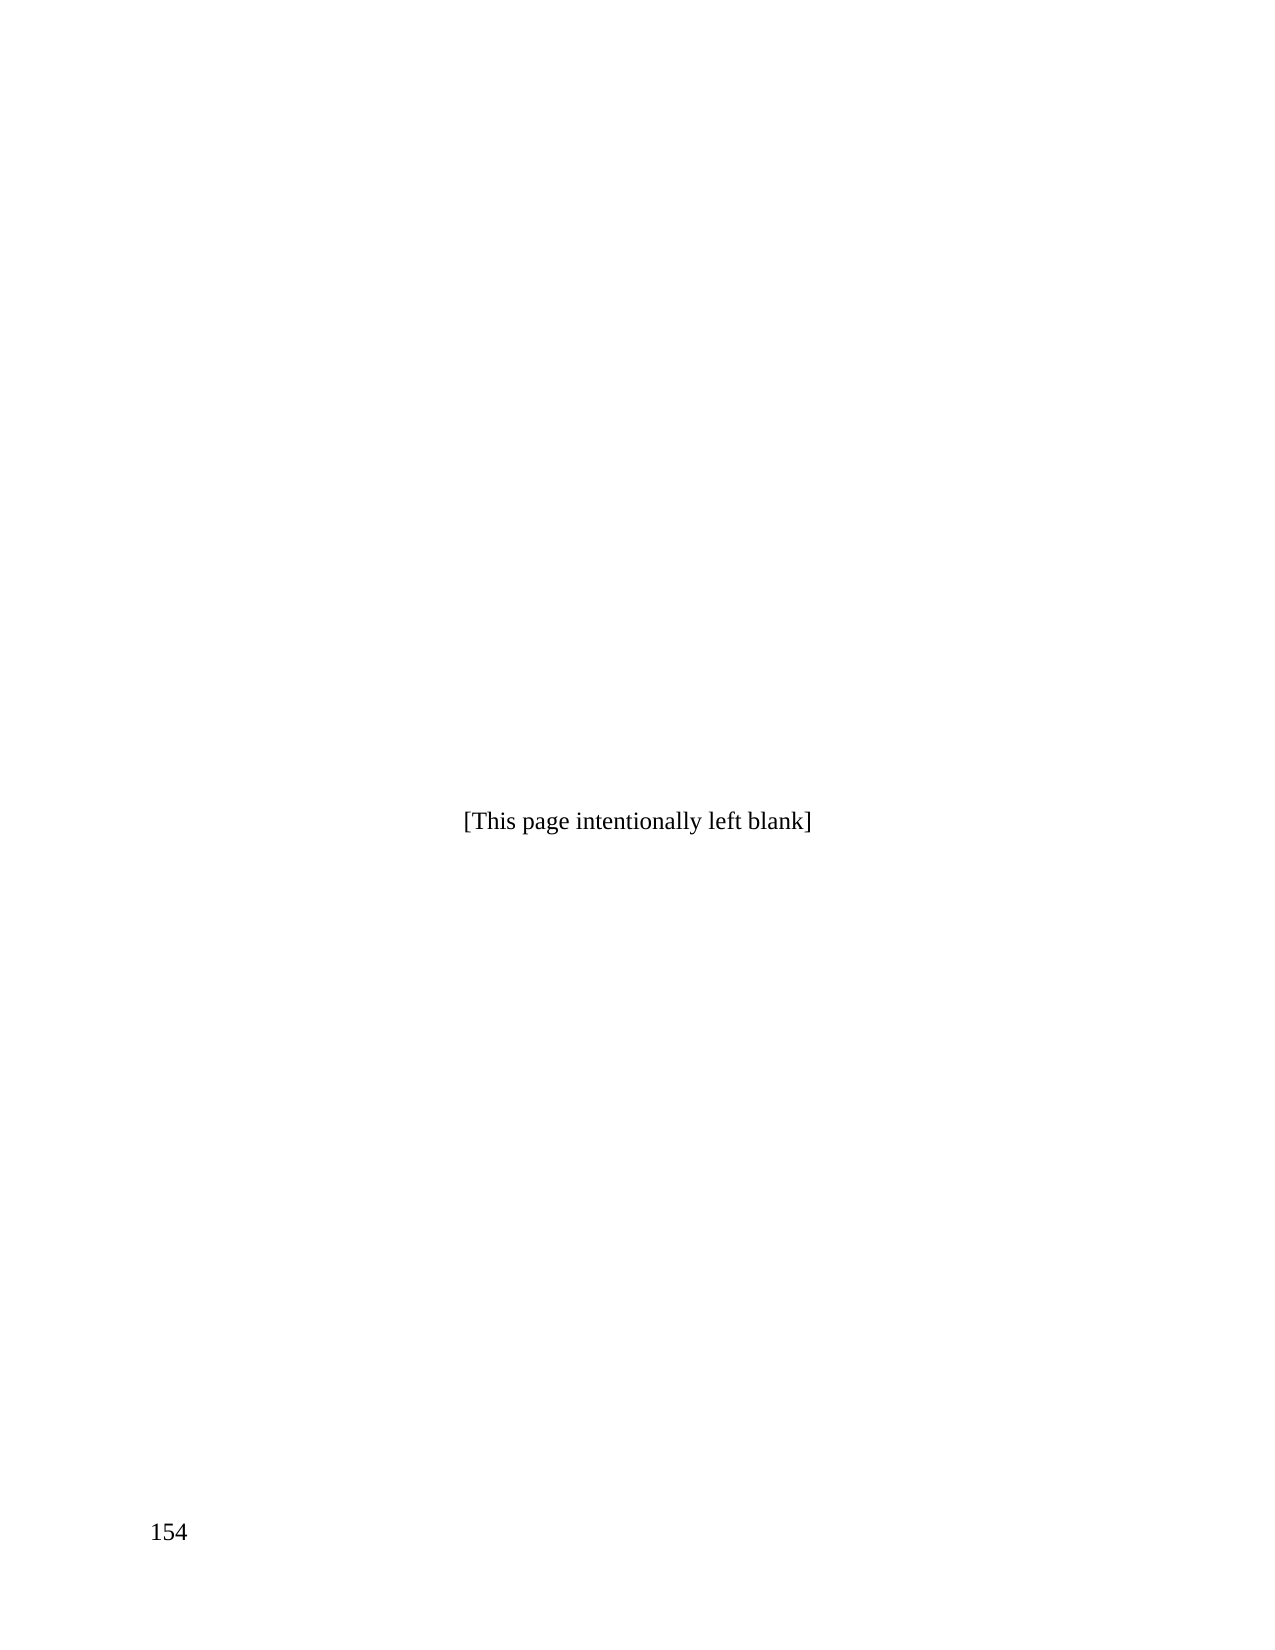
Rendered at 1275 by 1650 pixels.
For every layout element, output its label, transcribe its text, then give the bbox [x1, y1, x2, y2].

text [This page intentionally left blank] [150, 806, 1125, 835]
